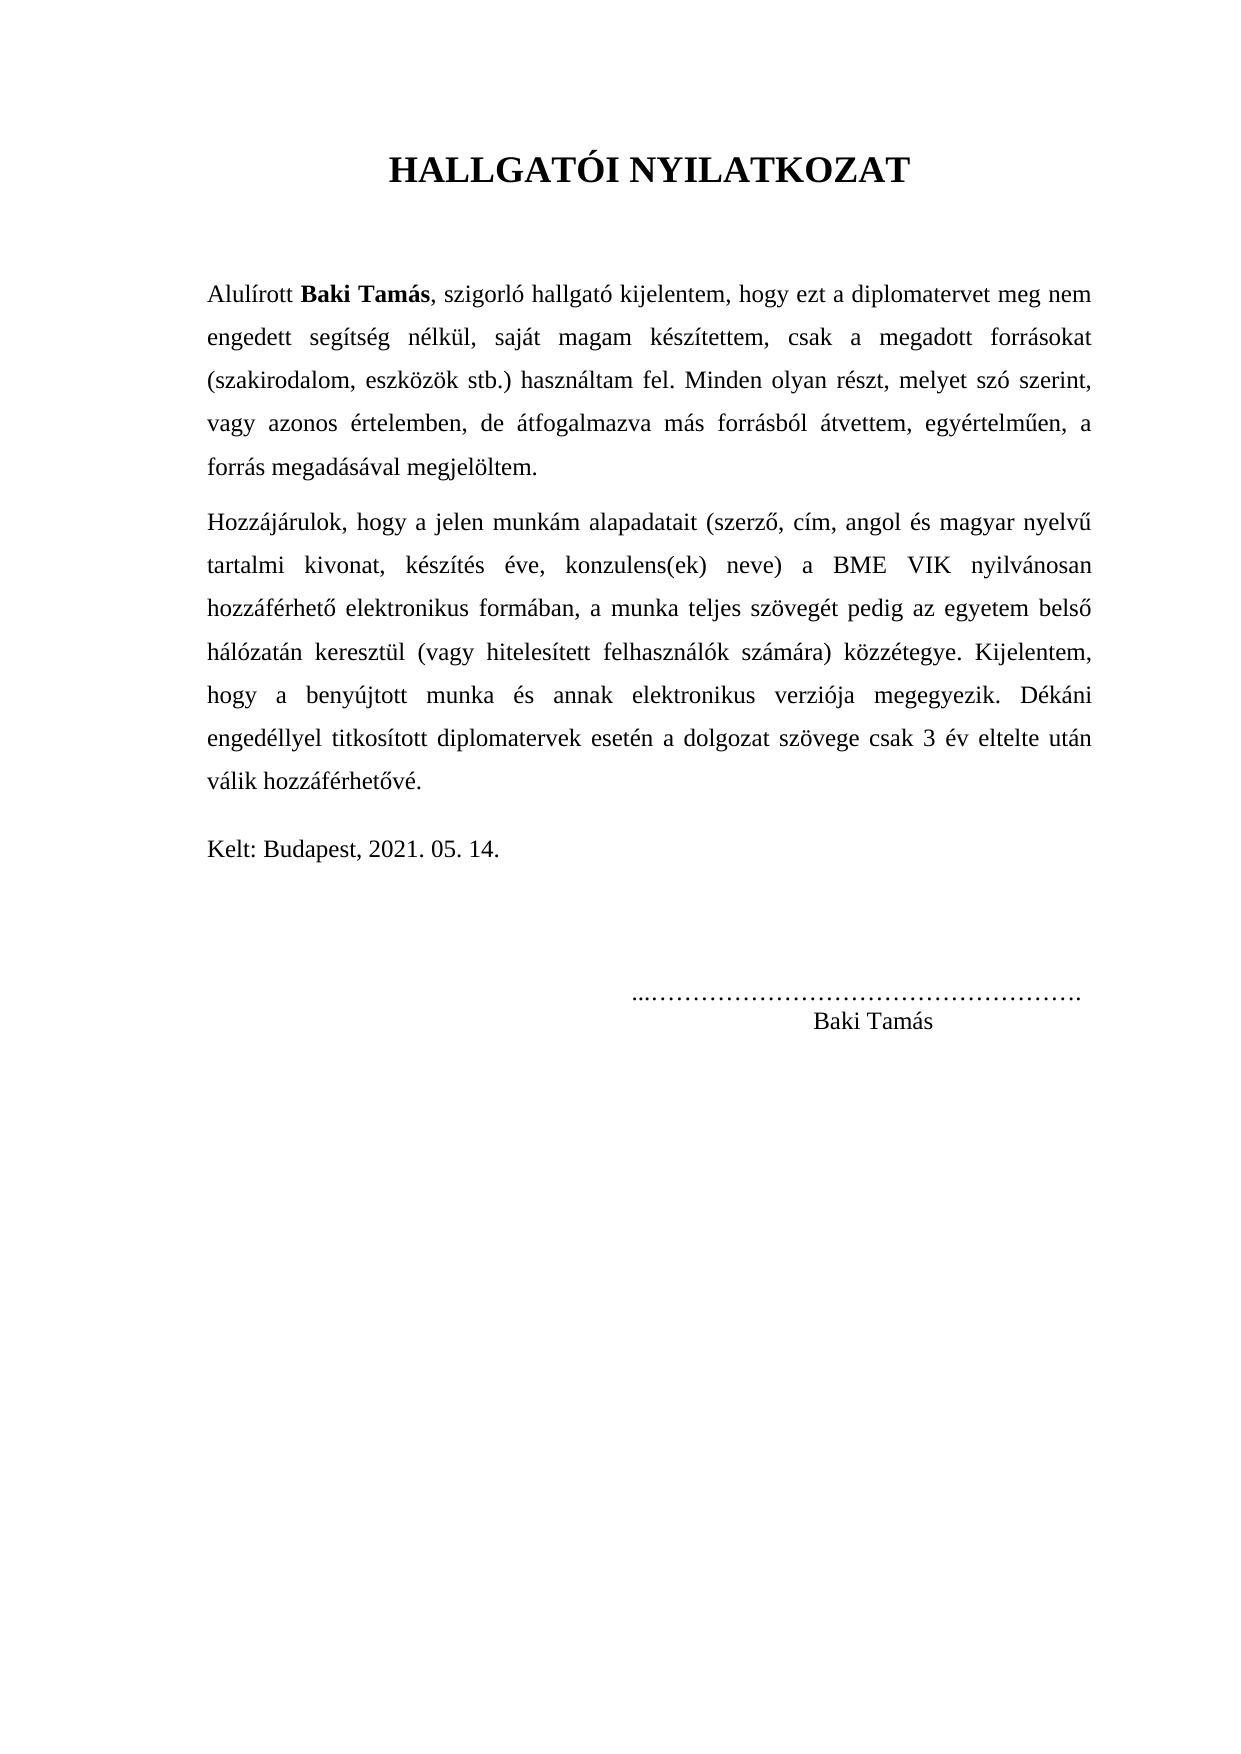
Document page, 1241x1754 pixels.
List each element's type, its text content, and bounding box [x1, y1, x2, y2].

text Kelt: Budapest, 2021. 05. 14. [207, 834, 1092, 863]
text Hozzájárulok, hogy a jelen munkám alapadatait (szerző, cím, angol és magyar nyelvű tartalmi kivonat, készítés éve, konzulens(ek) neve) a BME VIK nyilvánosan hozzáférhető elektronikus formában, a munka teljes szövegét pedig az egyetem belső hálózatán keresztül (vagy hitelesített felhasználók számára) közzétegye. Kijelentem, hogy a benyújtott munka és annak elektronikus verziója megegyezik. Dékáni engedéllyel titkosított diplomatervek esetén a dolgozat szövege csak 3 év eltelte után válik hozzáférhetővé. [207, 507, 1092, 795]
text Alulírott Baki Tamás, szigorló hallgató kijelentem, hogy ezt a diplomatervet meg nem engedett segítség nélkül, saját magam készítettem, csak a megadott forrásokat (szakirodalom, eszközök stb.) használtam fel. Minden olyan részt, melyet szó szerint, vagy azonos értelemben, de átfogalmazva más forrásból átvettem, egyértelműen, a forrás megadásával megjelöltem. [207, 279, 1092, 480]
text Baki Tamás [591, 1006, 1092, 1035]
text Hallgatói nyilatkozat [207, 148, 1092, 191]
text ...……………………………………………. [591, 977, 1092, 1006]
